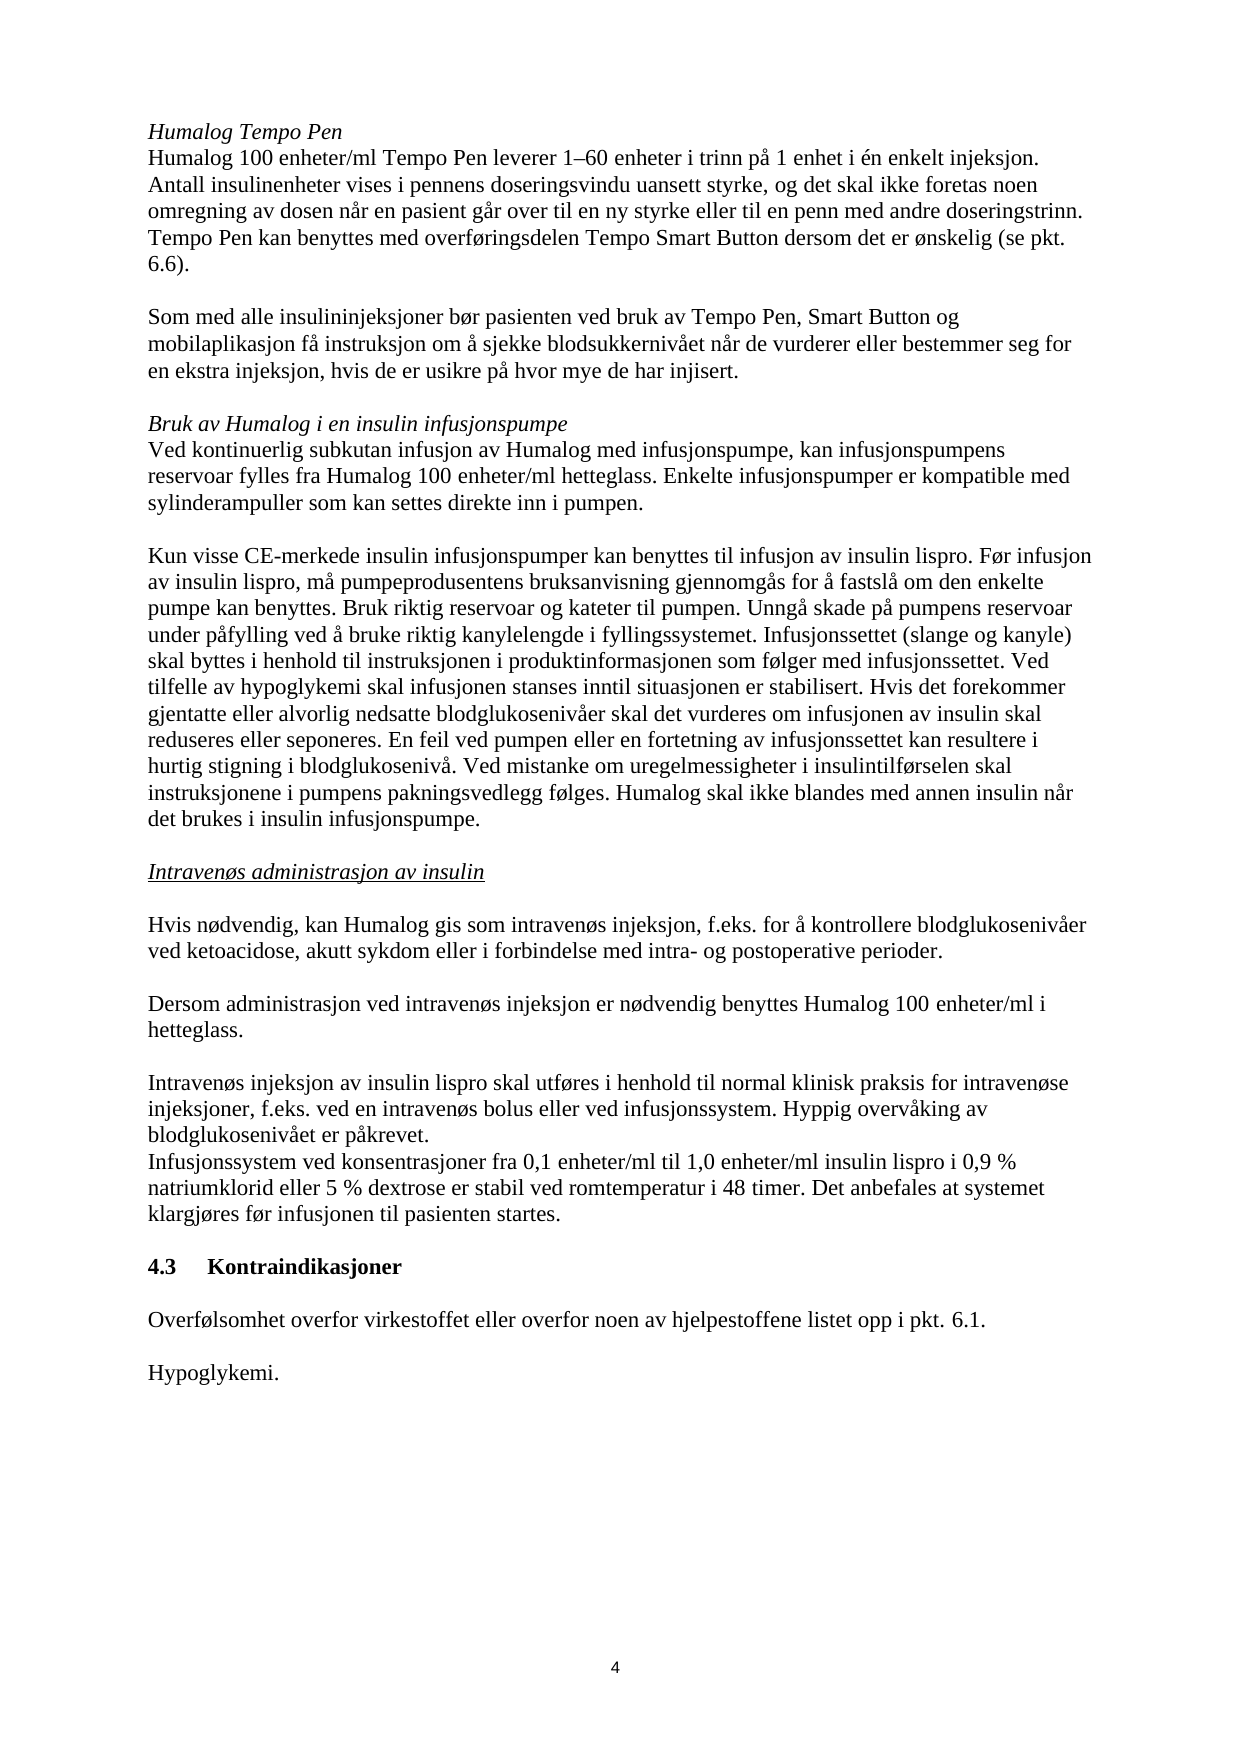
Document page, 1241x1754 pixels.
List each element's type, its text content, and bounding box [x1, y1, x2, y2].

text Humalog Tempo Pen [148, 118, 1093, 144]
text Hvis nødvendig, kan Humalog gis som intravenøs injeksjon, f.eks. for å kontrollere blodglukosenivåer ved ketoacidose, akutt sykdom eller i forbindelse med intra- og postoperative perioder. [148, 911, 1093, 963]
text Hypoglykemi. [148, 1359, 1093, 1385]
text Infusjonssystem ved konsentrasjoner fra 0,1 enheter/ml til 1,0 enheter/ml insulin lispro i 0,9 % natriumklorid eller 5 % dextrose er stabil ved romtemperatur i 48 timer. Det anbefales at systemet klargjøres før infusjonen til pasienten startes. [148, 1148, 1093, 1227]
text Dersom administrasjon ved intravenøs injeksjon er nødvendig benyttes Humalog 100 enheter/ml i hetteglass. [148, 990, 1093, 1042]
text Kun visse CE-merkede insulin infusjonspumper kan benyttes til infusjon av insulin lispro. Før infusjon av insulin lispro, må pumpeprodusentens bruksanvisning gjennomgås for å fastslå om den enkelte pumpe kan benyttes. Bruk riktig reservoar og kateter til pumpen. Unngå skade på pumpens reservoar under påfylling ved å bruke riktig kanylelengde i fyllingssystemet. Infusjonssettet (slange og kanyle) skal byttes i henhold til instruksjonen i produktinformasjonen som følger med infusjonssettet. Ved tilfelle av hypoglykemi skal infusjonen stanses inntil situasjonen er stabilisert. Hvis det forekommer gjentatte eller alvorlig nedsatte blodglukosenivåer skal det vurderes om infusjonen av insulin skal reduseres eller seponeres. En feil ved pumpen eller en fortetning av infusjonssettet kan resultere i hurtig stigning i blodglukosenivå. Ved mistanke om uregelmessigheter i insulintilførselen skal instruksjonene i pumpens pakningsvedlegg følges. Humalog skal ikke blandes med annen insulin når det brukes i insulin infusjonspumpe. [148, 542, 1093, 832]
text 4.3 Kontraindikasjoner [148, 1253, 1093, 1279]
text Bruk av Humalog i en insulin infusjonspumpe [148, 410, 1093, 436]
text Overfølsomhet overfor virkestoffet eller overfor noen av hjelpestoffene listet opp i pkt. 6.1. [148, 1306, 1093, 1332]
text Intravenøs injeksjon av insulin lispro skal utføres i henhold til normal klinisk praksis for intravenøse injeksjoner, f.eks. ved en intravenøs bolus eller ved infusjonssystem. Hyppig overvåking av blodglukosenivået er påkrevet. [148, 1069, 1093, 1148]
text Ved kontinuerlig subkutan infusjon av Humalog med infusjonspumpe, kan infusjonspumpens reservoar fylles fra Humalog 100 enheter/ml hetteglass. Enkelte infusjonspumper er kompatible med sylinderampuller som kan settes direkte inn i pumpen. [148, 436, 1093, 515]
text Intravenøs administrasjon av insulin [148, 858, 1093, 884]
text Humalog 100 enheter/ml Tempo Pen leverer 1–60 enheter i trinn på 1 enhet i én enkelt injeksjon. Antall insulinenheter vises i pennens doseringsvindu uansett styrke, og det skal ikke foretas noen omregning av dosen når en pasient går over til en ny styrke eller til en penn med andre doseringstrinn. Tempo Pen kan benyttes med overføringsdelen Tempo Smart Button dersom det er ønskelig (se pkt. 6.6). [148, 144, 1093, 276]
text Som med alle insulininjeksjoner bør pasienten ved bruk av Tempo Pen, Smart Button og mobilaplikasjon få instruksjon om å sjekke blodsukkernivået når de vurderer eller bestemmer seg for en ekstra injeksjon, hvis de er usikre på hvor mye de har injisert. [148, 303, 1093, 383]
